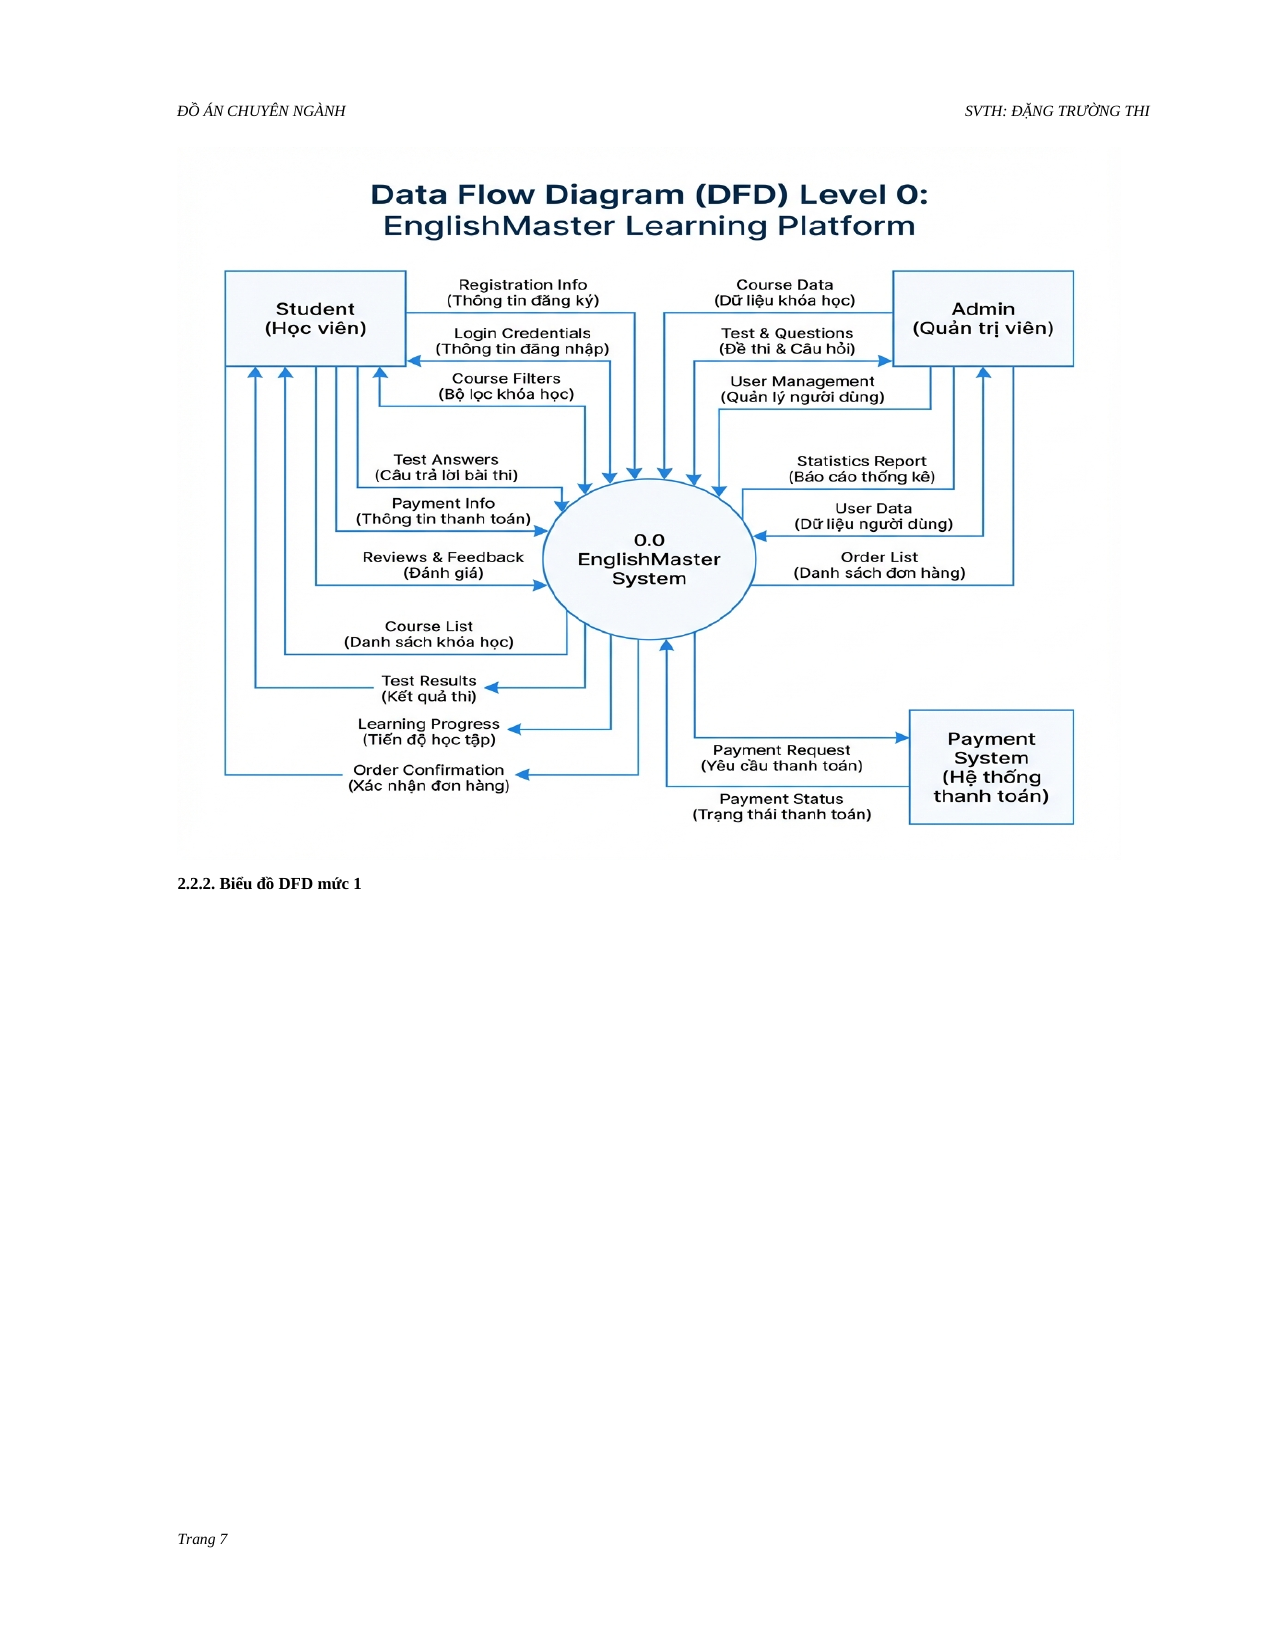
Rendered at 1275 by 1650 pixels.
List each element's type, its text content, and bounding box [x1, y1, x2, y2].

picture [177, 147, 1121, 860]
